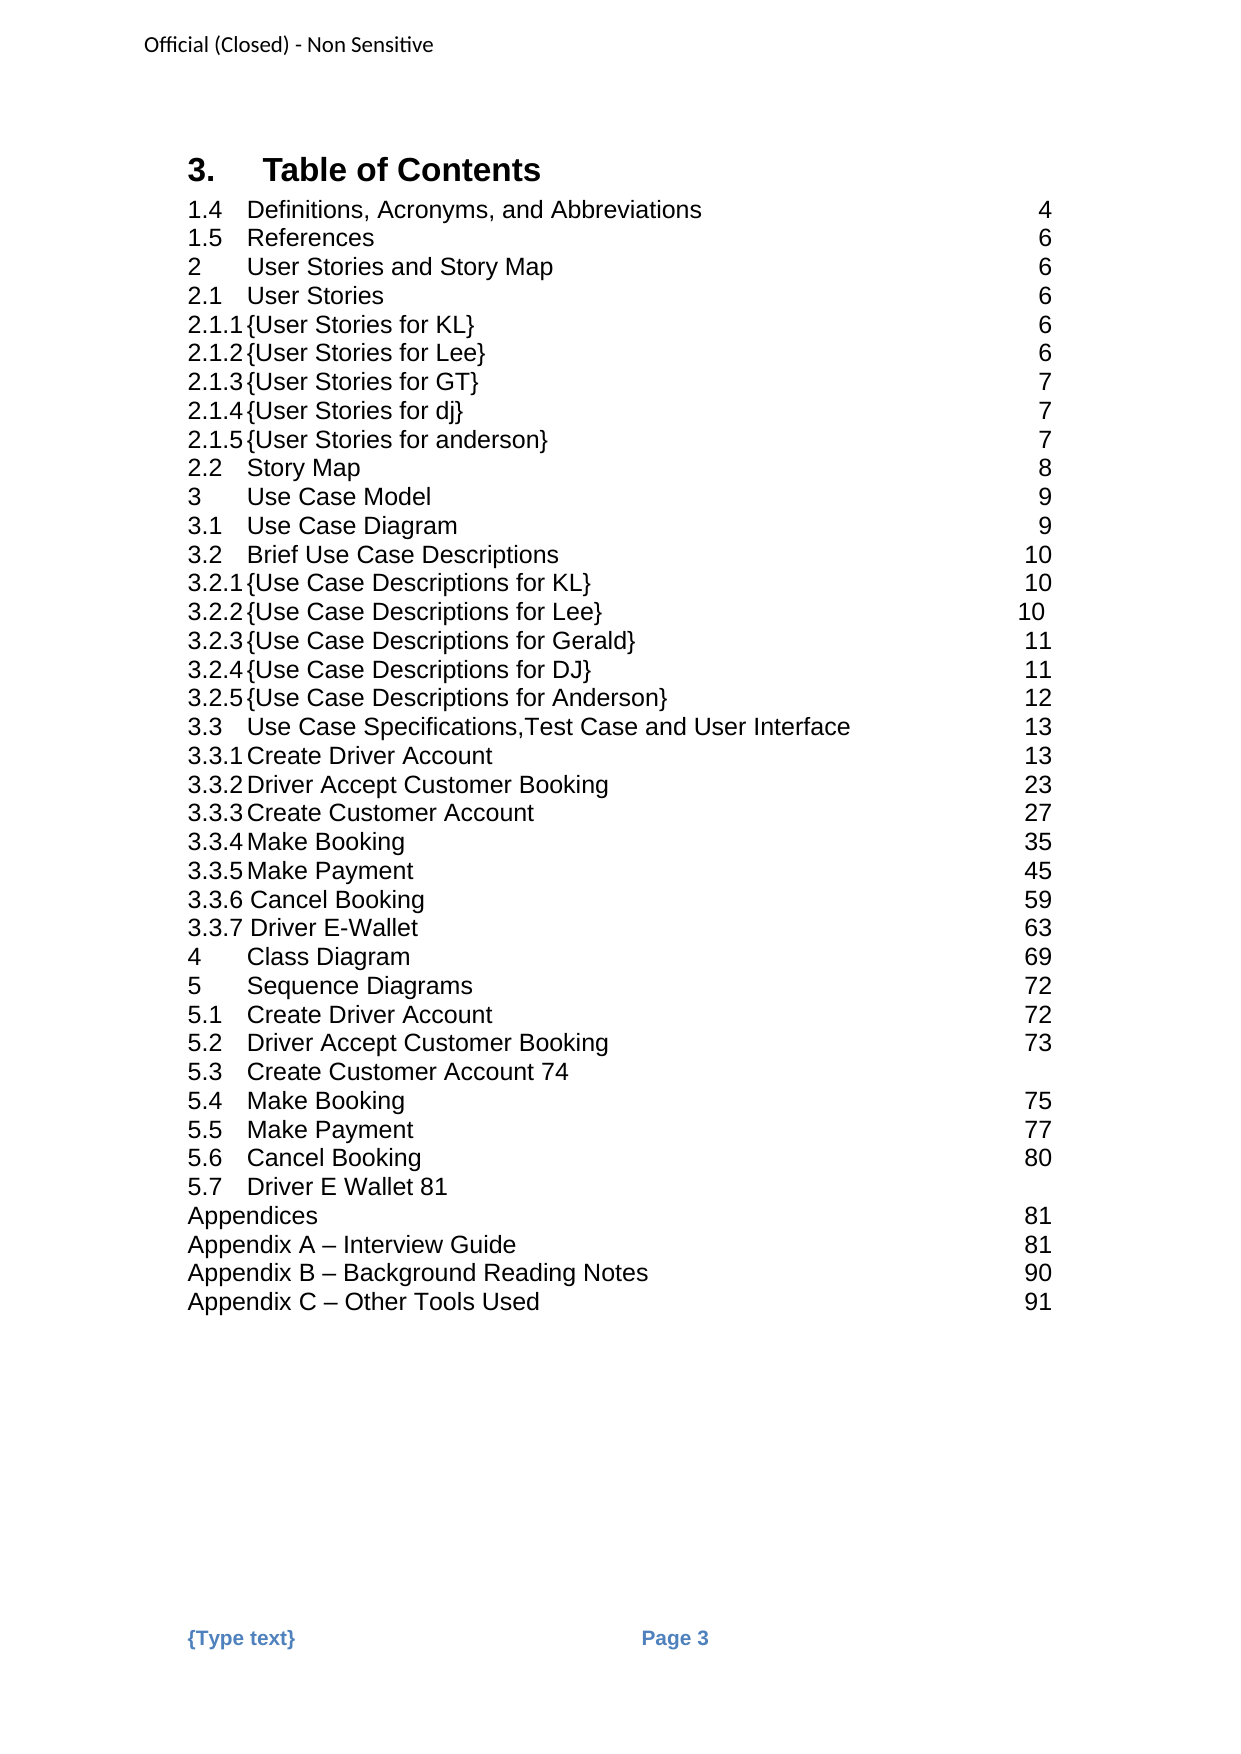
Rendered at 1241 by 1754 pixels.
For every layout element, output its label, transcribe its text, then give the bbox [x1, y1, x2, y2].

subtitle Table of Contents [187, 150, 1053, 188]
